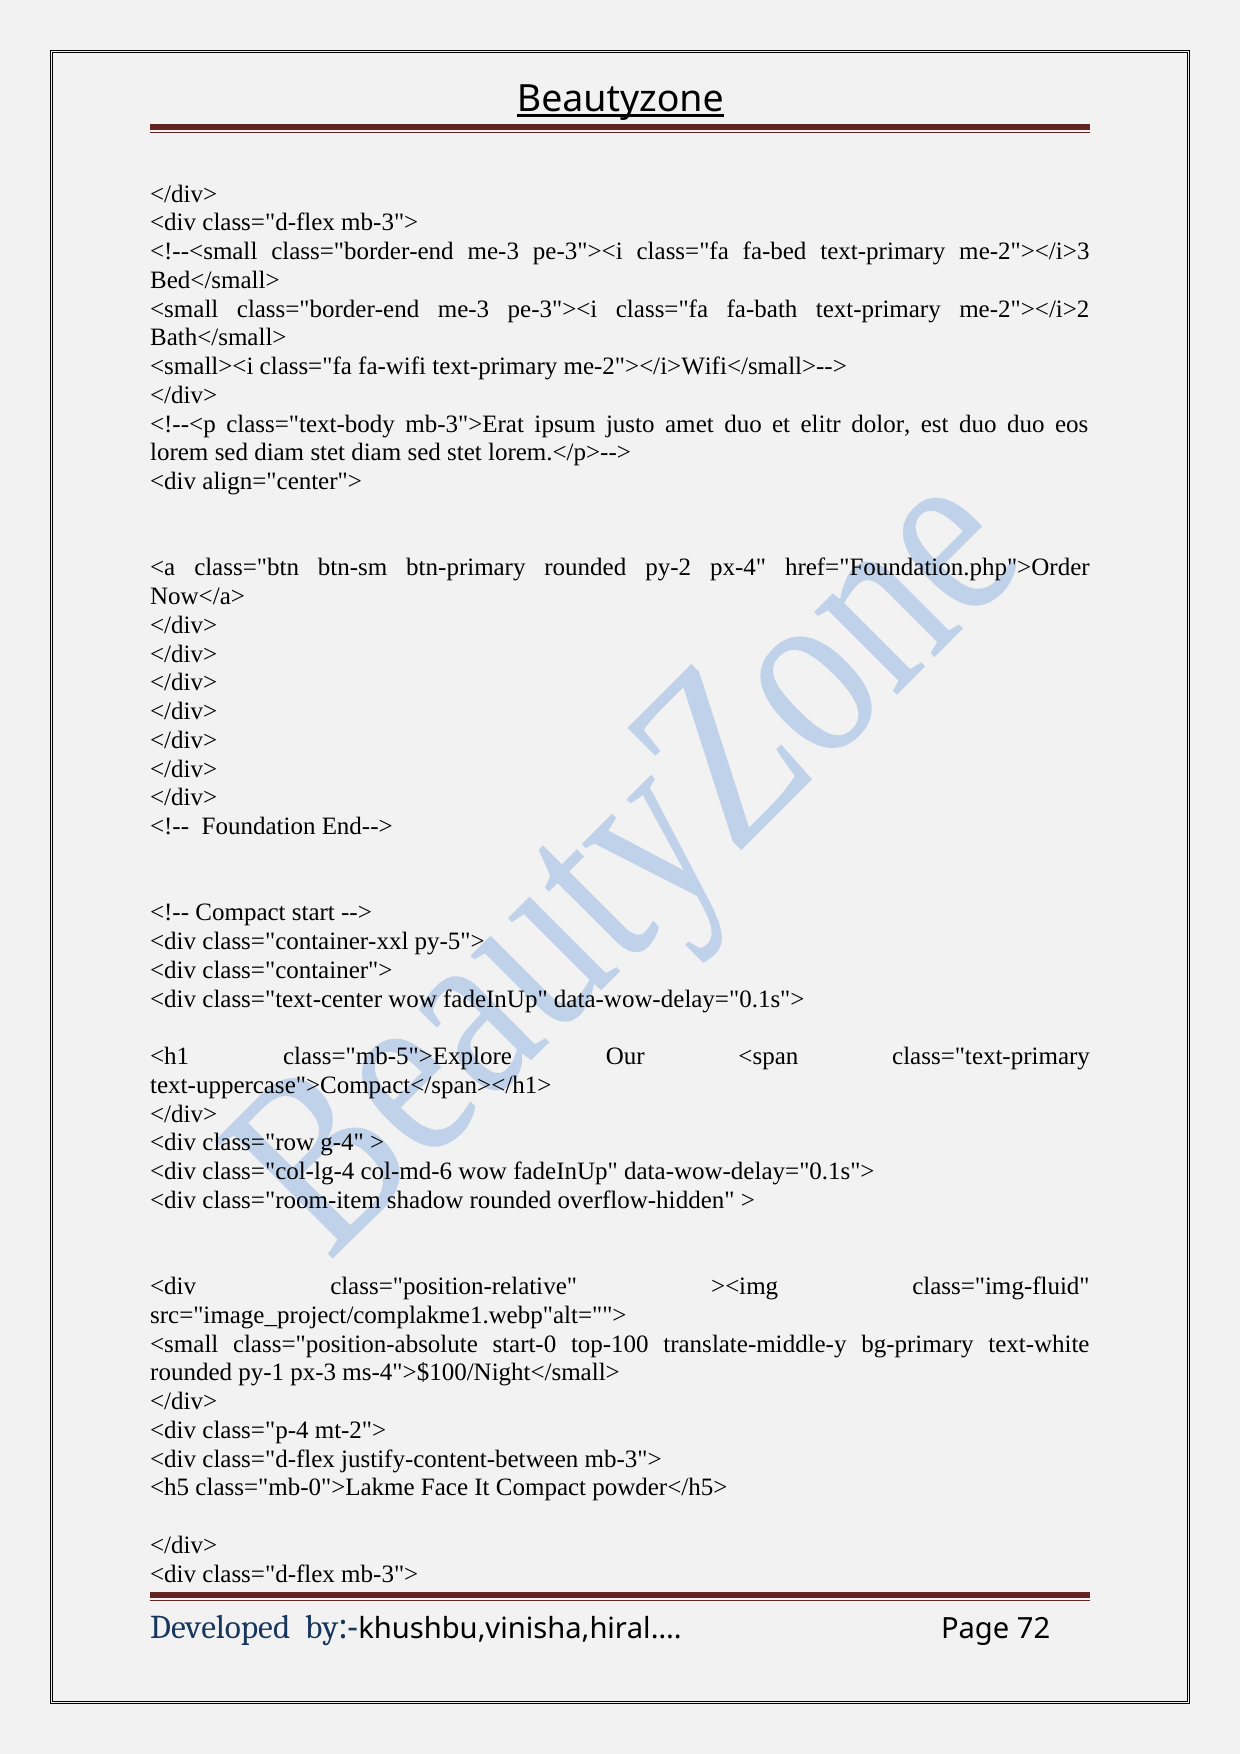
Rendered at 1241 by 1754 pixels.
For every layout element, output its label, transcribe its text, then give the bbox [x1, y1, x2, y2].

text <h5 class="mb-0">Lakme Face It Compact powder</h5> [150, 1472, 1090, 1501]
text <div class="d-flex mb-3"> [150, 207, 1090, 236]
text </div> [150, 725, 1090, 754]
text <div class="room-item shadow rounded overflow-hidden" > [150, 1185, 1090, 1214]
text </div> [150, 179, 1090, 207]
text </div> [150, 639, 1090, 667]
text <div class="container-xxl py-5"> [150, 926, 1090, 955]
text <small class="position-absolute start-0 top-100 translate-middle-y bg-primary text-white rounded py-1 px-3 ms-4">$100/Night</small> [150, 1329, 1090, 1386]
text <div class="d-flex justify-content-between mb-3"> [150, 1444, 1090, 1472]
text </div> [150, 667, 1090, 696]
text </div> [150, 610, 1090, 639]
text <small class="border-end me-3 pe-3"><i class="fa fa-bath text-primary me-2"></i>2 Bath</small> [150, 294, 1090, 351]
text </div> [150, 754, 1090, 782]
text <div class="position-relative" ><img class="img-fluid" src="image_project/complakme1.webp"alt=""> [150, 1271, 1090, 1329]
text <small><i class="fa fa-wifi text-primary me-2"></i>Wifi</small>--> [150, 351, 1090, 380]
text </div> [150, 782, 1090, 811]
text <h1 class="mb-5">Explore Our <span class="text-primary text-uppercase">Compact</span></h1> [150, 1041, 1090, 1099]
text </div> [150, 380, 1090, 409]
text <div class="p-4 mt-2"> [150, 1415, 1090, 1444]
text <div class="row g-4" > [150, 1127, 1090, 1156]
text <!--<small class="border-end me-3 pe-3"><i class="fa fa-bed text-primary me-2"></i>3 Bed</small> [150, 236, 1090, 294]
text </div> [150, 1530, 1090, 1559]
text <!-- Foundation End--> [150, 811, 1090, 840]
text <!--<p class="text-body mb-3">Erat ipsum justo amet duo et elitr dolor, est duo duo eos lorem sed diam stet diam sed stet lorem.</p>--> [150, 409, 1090, 466]
text </div> [150, 696, 1090, 725]
text <div class="container"> [150, 955, 1090, 984]
text <!-- Compact start --> [150, 897, 1090, 926]
text </div> [150, 1099, 1090, 1127]
text <div align="center"> [150, 466, 1090, 495]
text <div class="col-lg-4 col-md-6 wow fadeInUp" data-wow-delay="0.1s"> [150, 1156, 1090, 1185]
text <a class="btn btn-sm btn-primary rounded py-2 px-4" href="Foundation.php">Order Now</a> [150, 552, 1090, 610]
text <div class="d-flex mb-3"> [150, 1559, 1090, 1587]
text <div class="text-center wow fadeInUp" data-wow-delay="0.1s"> [150, 984, 1090, 1012]
text </div> [150, 1386, 1090, 1415]
